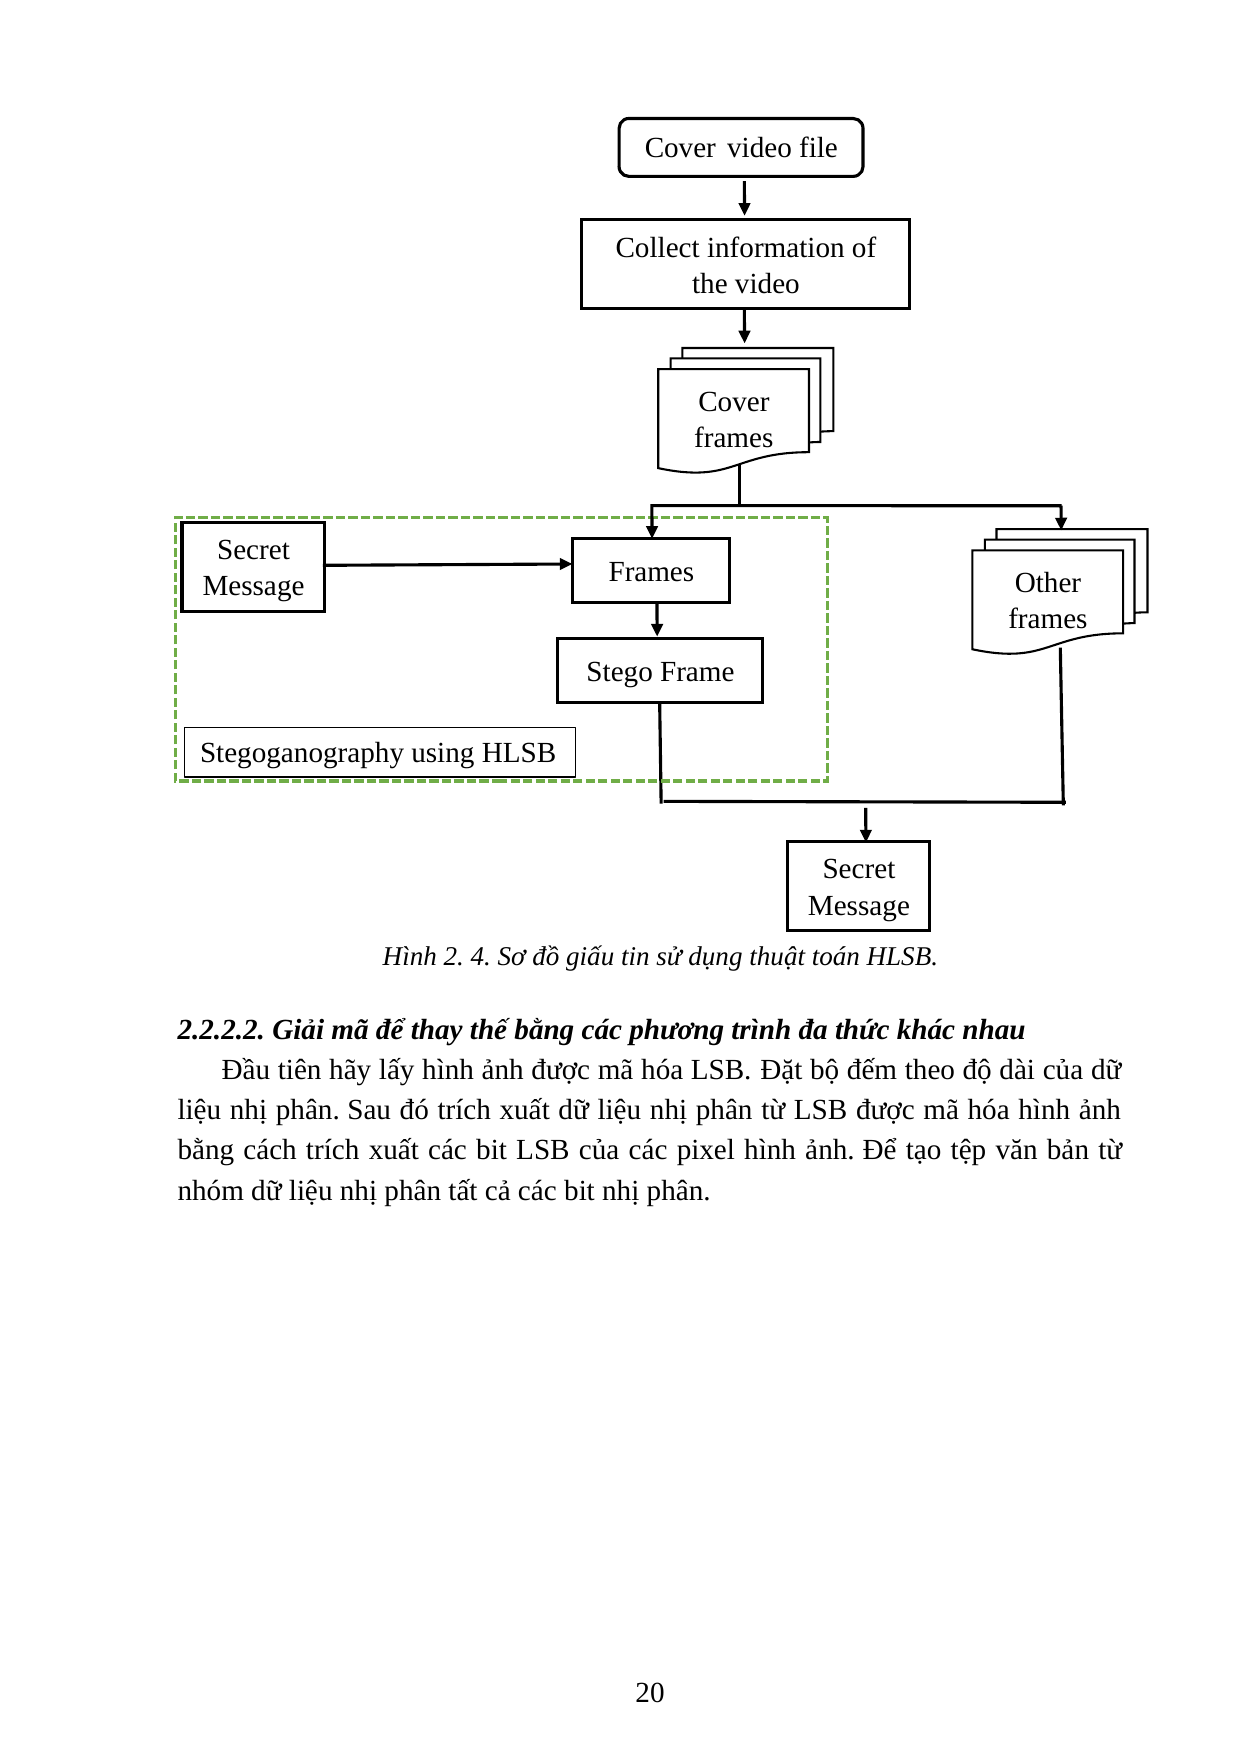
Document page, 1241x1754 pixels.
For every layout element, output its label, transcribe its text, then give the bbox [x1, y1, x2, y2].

text Đầu tiên hãy lấy hình ảnh được mã hóa LSB. Đặt bộ đếm theo độ dài của dữ liệu nhị phân. Sau đó trích xuất dữ liệu nhị phân từ LSB được mã hóa hình ảnh bằng cách trích xuất các bit LSB của các pixel hình ảnh. Để tạo tệp văn bản từ nhóm dữ liệu nhị phân tất cả các bit nhị phân. [177, 1052, 1122, 1206]
subtitle 2.2.2.2. Giải mã để thay thế bằng các phương trình đa thức khác nhau [177, 1008, 1122, 1045]
subtitle 2.2.2.2. Giải mã để thay thế bằng các phương trình đa thức khác nhau [177, 118, 1122, 940]
